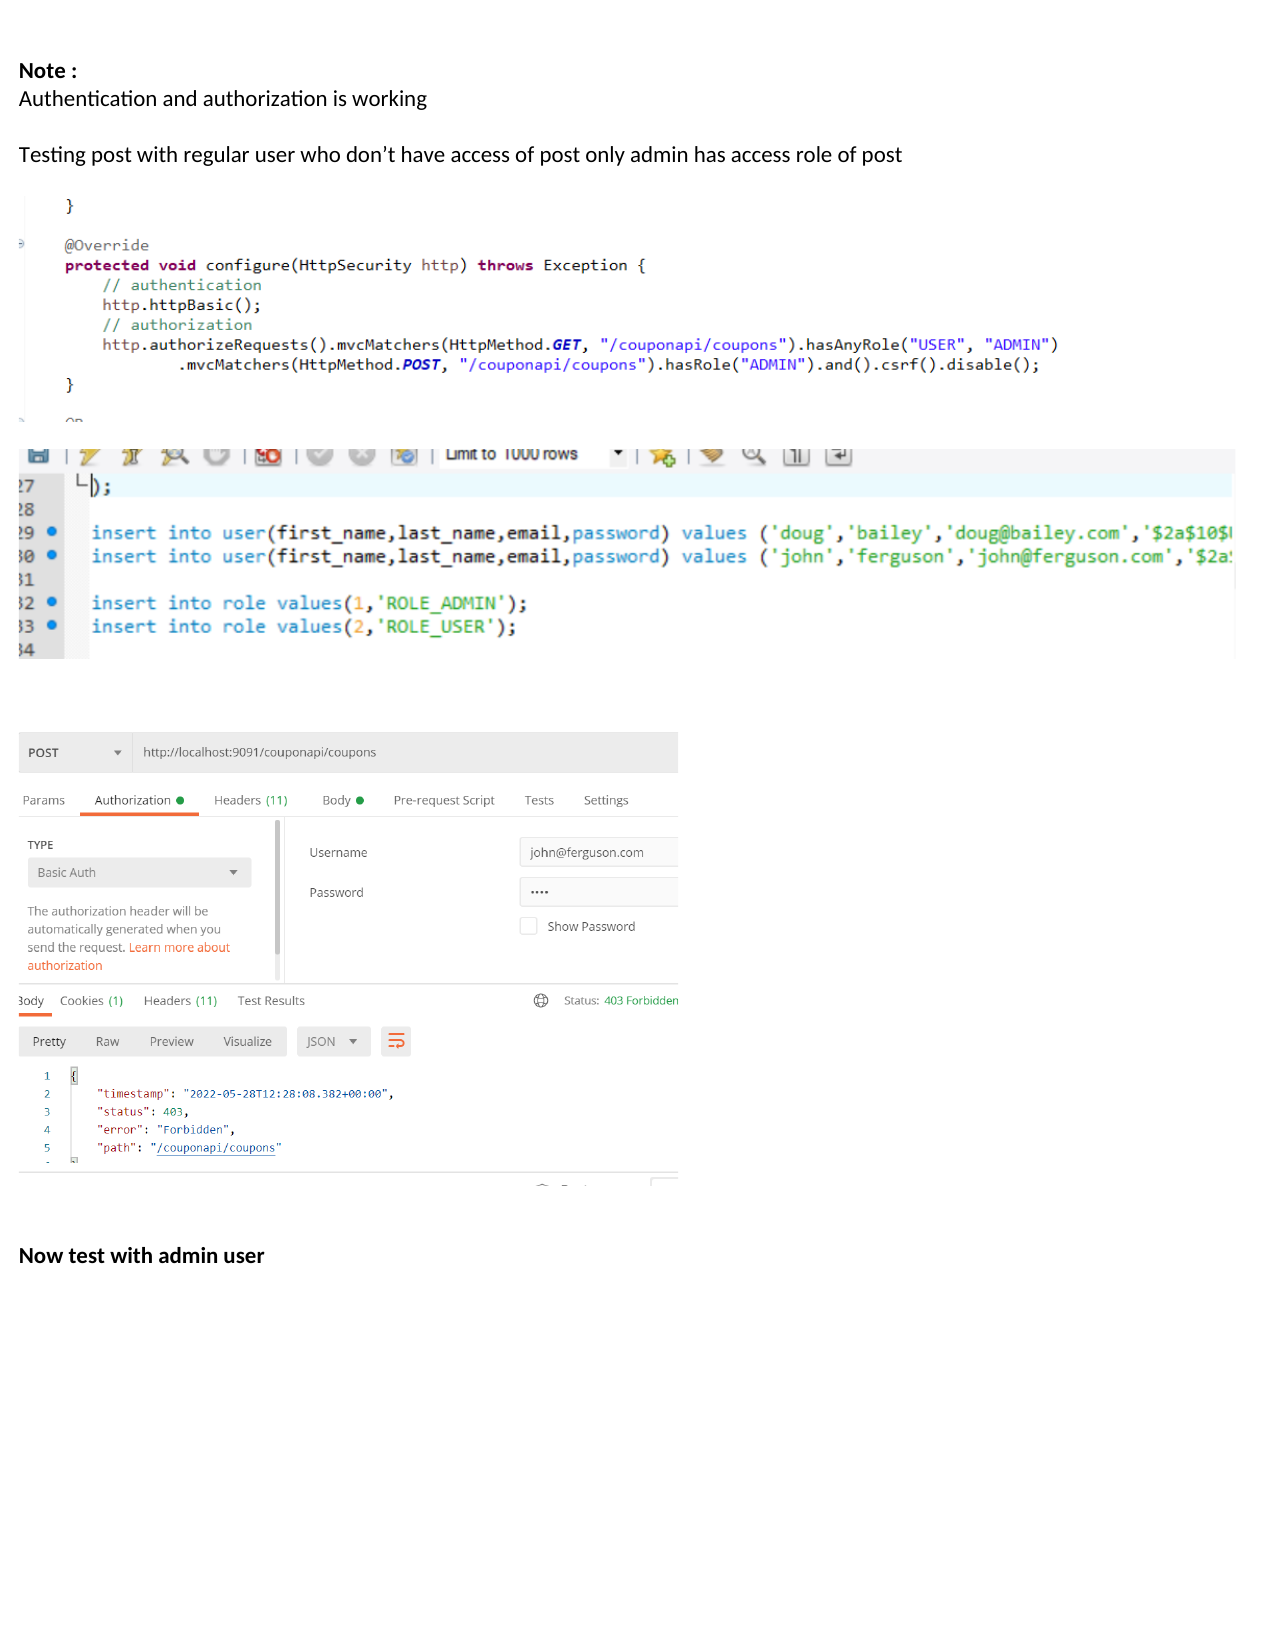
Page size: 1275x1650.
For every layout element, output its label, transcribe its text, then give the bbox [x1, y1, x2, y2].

text Authentication and authorization is working [19, 84, 1247, 112]
text Testing post with regular user who don’t have access of post only admin has access role of post [19, 140, 1247, 168]
picture [18, 449, 1236, 659]
text Note : [19, 56, 1247, 84]
picture [18, 196, 1079, 422]
text Now test with admin user [19, 1242, 1247, 1269]
picture [18, 714, 679, 1186]
